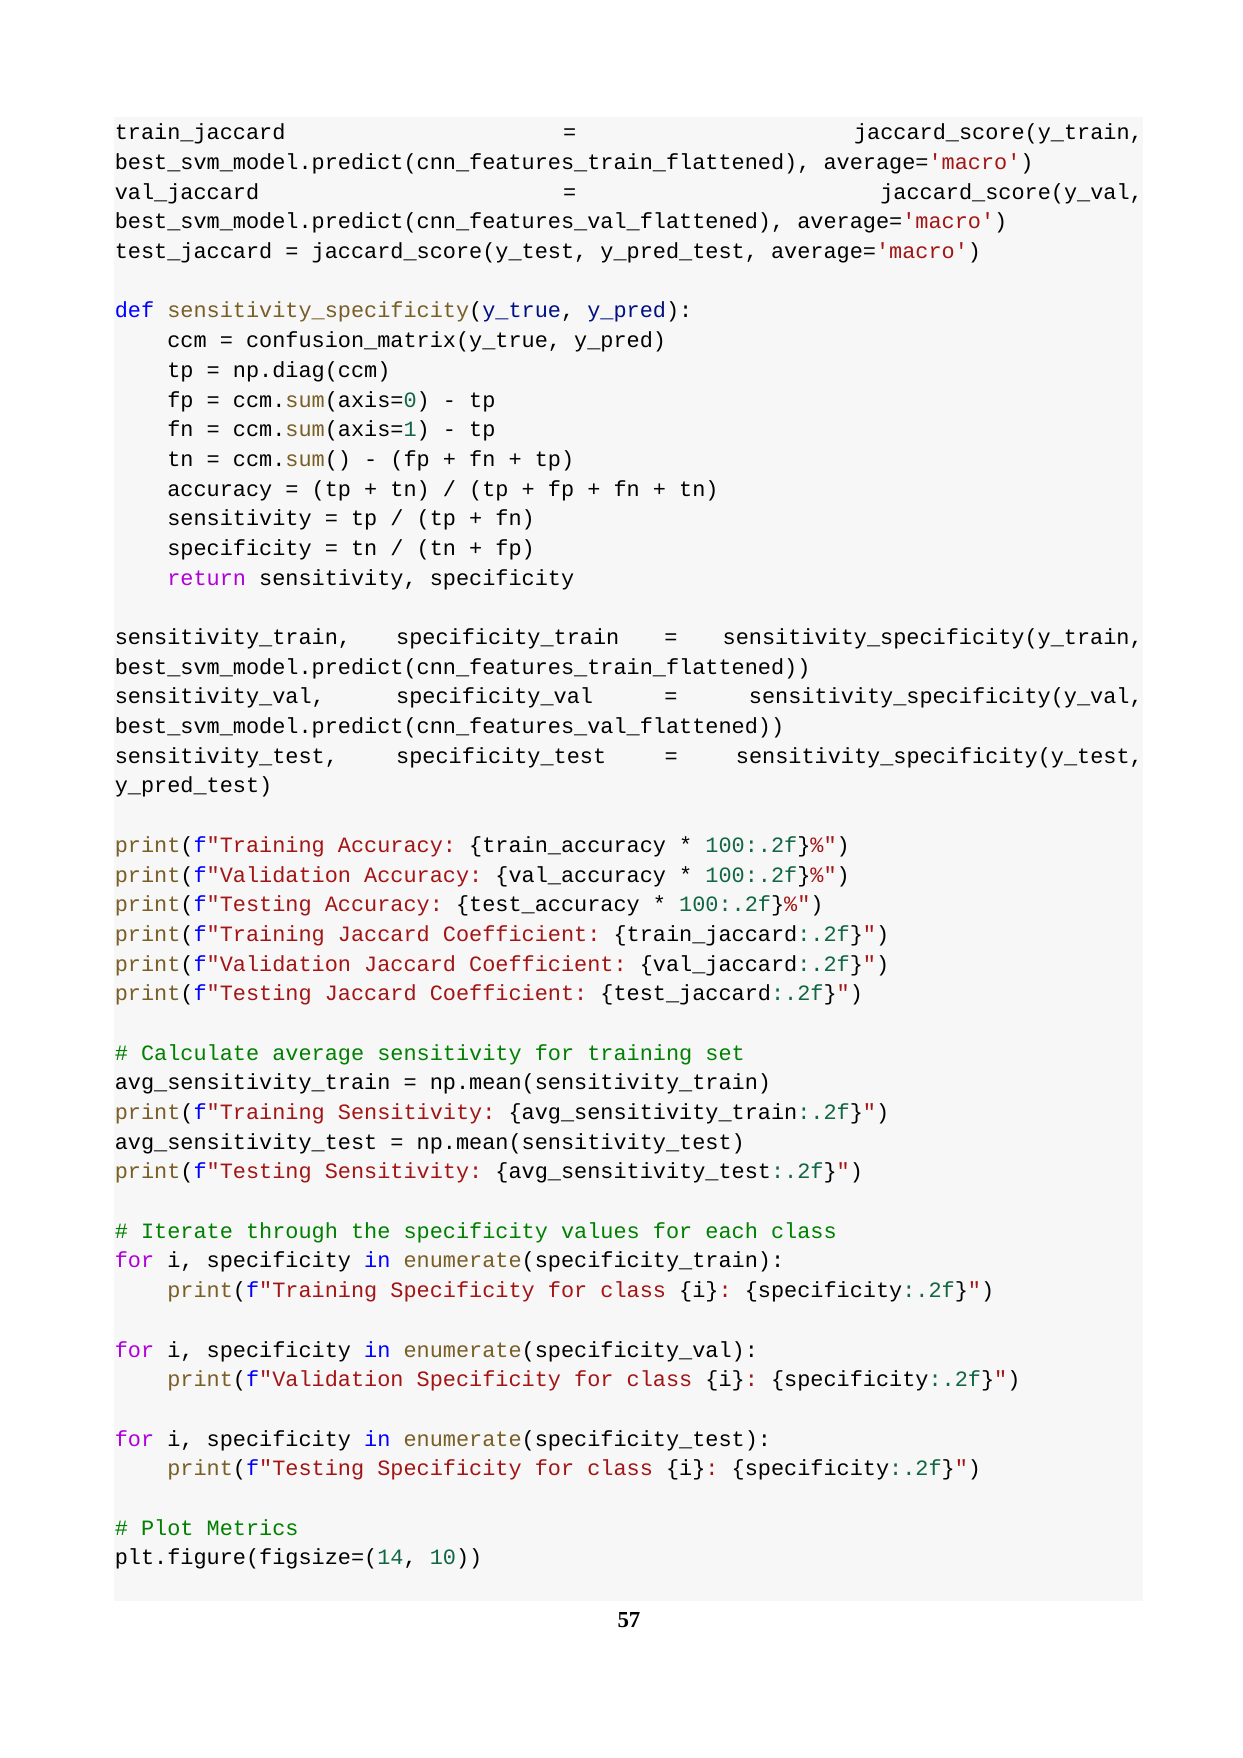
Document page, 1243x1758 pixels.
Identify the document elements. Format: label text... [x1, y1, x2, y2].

text print(f"Testing Jaccard Coefficient: {test_jaccard:.2f}") [114, 978, 1143, 1007]
text # Calculate average sensitivity for training set [114, 1037, 1143, 1067]
text plt.figure(figsize=(14, 10)) [114, 1542, 1143, 1571]
text # Plot Metrics [114, 1512, 1143, 1542]
text tp = np.diag(ccm) [114, 354, 1143, 384]
text fn = ccm.sum(axis=1) - tp [114, 413, 1143, 443]
text # Iterate through the specificity values for each class [114, 1215, 1143, 1245]
text avg_sensitivity_test = np.mean(sensitivity_test) [114, 1126, 1143, 1156]
text print(f"Training Accuracy: {train_accuracy * 100:.2f}%") [114, 829, 1143, 859]
text def sensitivity_specificity(y_true, y_pred): [114, 295, 1143, 324]
text print(f"Testing Sensitivity: {avg_sensitivity_test:.2f}") [114, 1156, 1143, 1185]
text test_jaccard = jaccard_score(y_test, y_pred_test, average='macro') [114, 235, 1143, 265]
text return sensitivity, specificity [114, 562, 1143, 592]
text print(f"Training Jaccard Coefficient: {train_jaccard:.2f}") [114, 918, 1143, 948]
text train_jaccard = jaccard_score(y_train, best_svm_model.predict(cnn_features_train_flattened), average='macro') [114, 117, 1143, 176]
text sensitivity = tp / (tp + fn) [114, 503, 1143, 532]
text accuracy = (tp + tn) / (tp + fp + fn + tn) [114, 473, 1143, 503]
text print(f"Validation Accuracy: {val_accuracy * 100:.2f}%") [114, 859, 1143, 888]
text print(f"Training Specificity for class {i}: {specificity:.2f}") [114, 1274, 1143, 1304]
text print(f"Training Sensitivity: {avg_sensitivity_train:.2f}") [114, 1096, 1143, 1126]
text ccm = confusion_matrix(y_true, y_pred) [114, 324, 1143, 354]
text print(f"Testing Accuracy: {test_accuracy * 100:.2f}%") [114, 888, 1143, 918]
text for i, specificity in enumerate(specificity_train): [114, 1245, 1143, 1274]
text sensitivity_test, specificity_test = sensitivity_specificity(y_test, y_pred_test) [114, 740, 1143, 799]
text fp = ccm.sum(axis=0) - tp [114, 384, 1143, 413]
text print(f"Testing Specificity for class {i}: {specificity:.2f}") [114, 1453, 1143, 1482]
text tn = ccm.sum() - (fp + fn + tp) [114, 443, 1143, 473]
text for i, specificity in enumerate(specificity_test): [114, 1423, 1143, 1453]
text sensitivity_val, specificity_val = sensitivity_specificity(y_val, best_svm_model.predict(cnn_features_val_flattened)) [114, 681, 1143, 740]
text print(f"Validation Jaccard Coefficient: {val_jaccard:.2f}") [114, 948, 1143, 978]
text val_jaccard = jaccard_score(y_val, best_svm_model.predict(cnn_features_val_flattened), average='macro') [114, 176, 1143, 235]
text specificity = tn / (tn + fp) [114, 532, 1143, 562]
text sensitivity_train, specificity_train = sensitivity_specificity(y_train, best_svm_model.predict(cnn_features_train_flattened)) [114, 621, 1143, 681]
text avg_sensitivity_train = np.mean(sensitivity_train) [114, 1067, 1143, 1096]
text print(f"Validation Specificity for class {i}: {specificity:.2f}") [114, 1363, 1143, 1393]
text for i, specificity in enumerate(specificity_val): [114, 1334, 1143, 1363]
